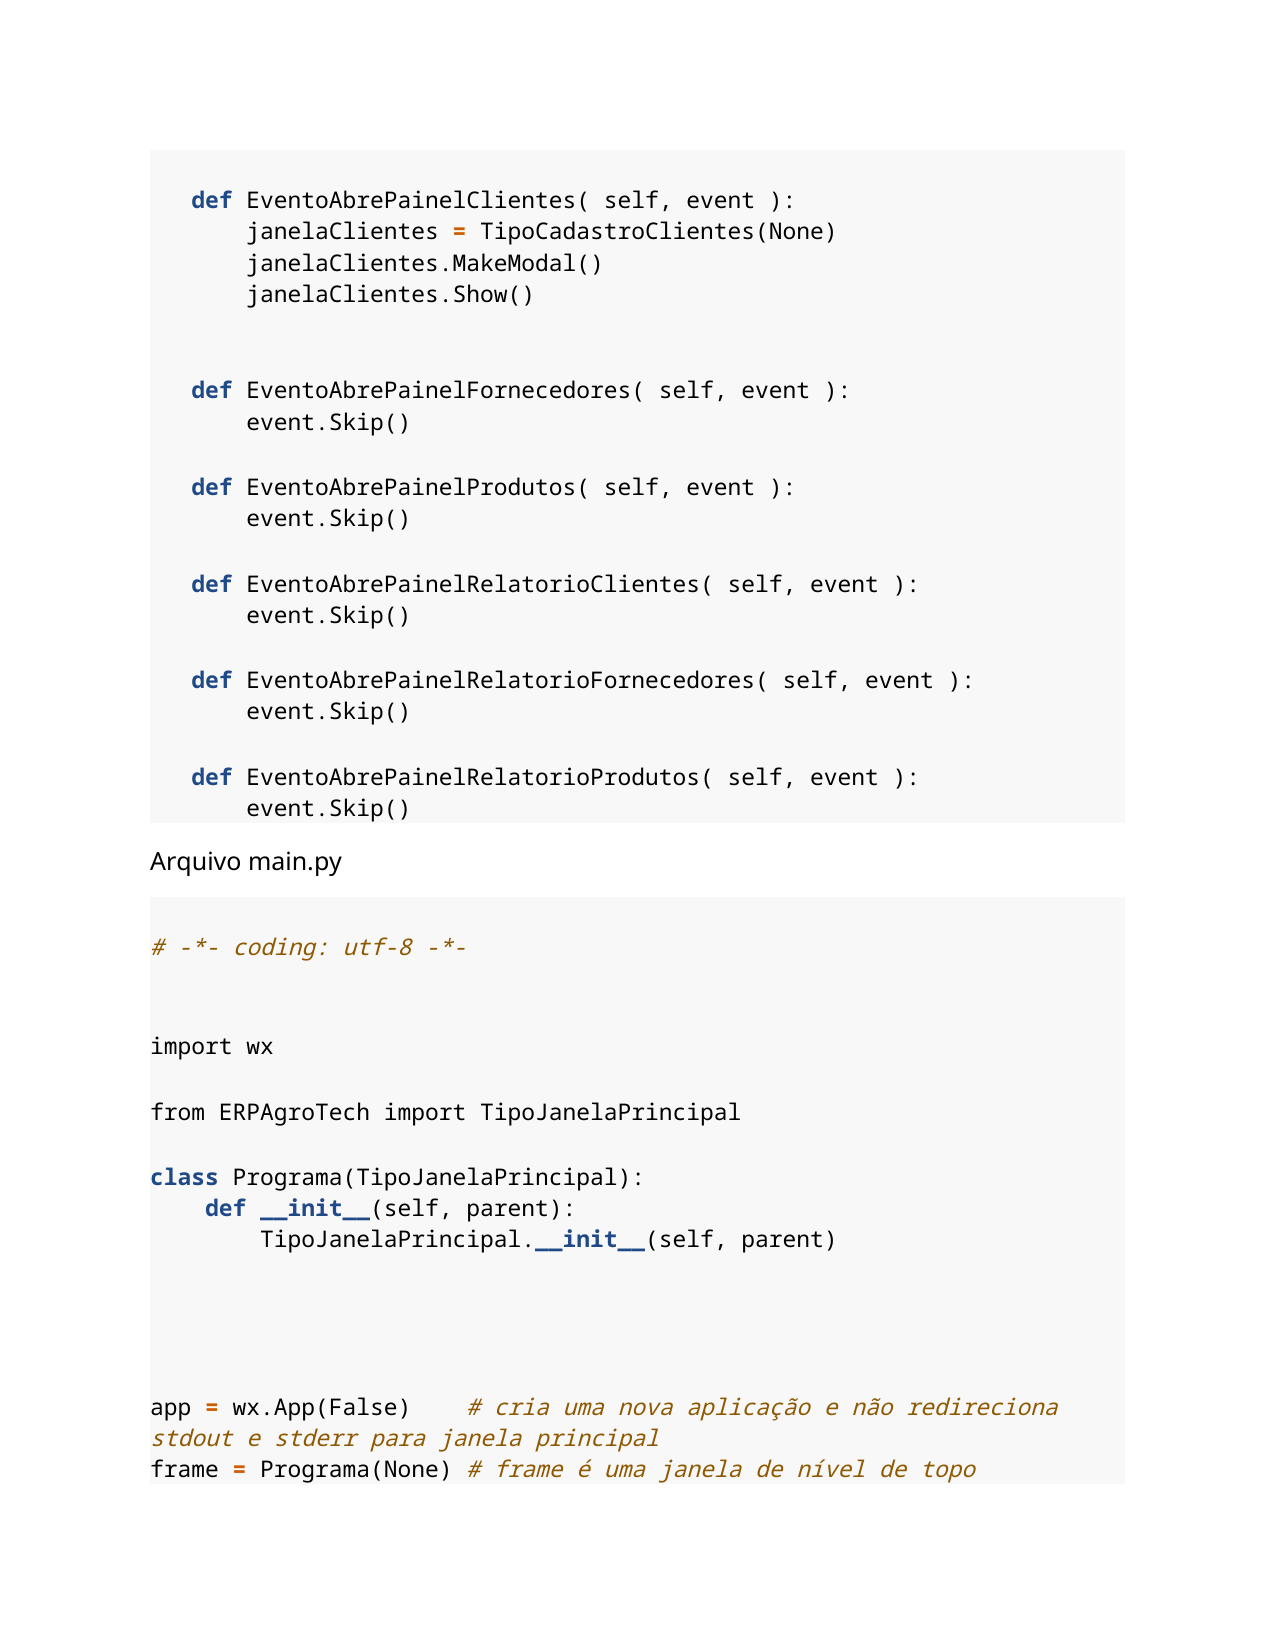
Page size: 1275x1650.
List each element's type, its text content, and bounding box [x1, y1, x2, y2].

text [150, 897, 1125, 1484]
text Arquivo main.py [150, 844, 1125, 878]
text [150, 150, 1125, 823]
